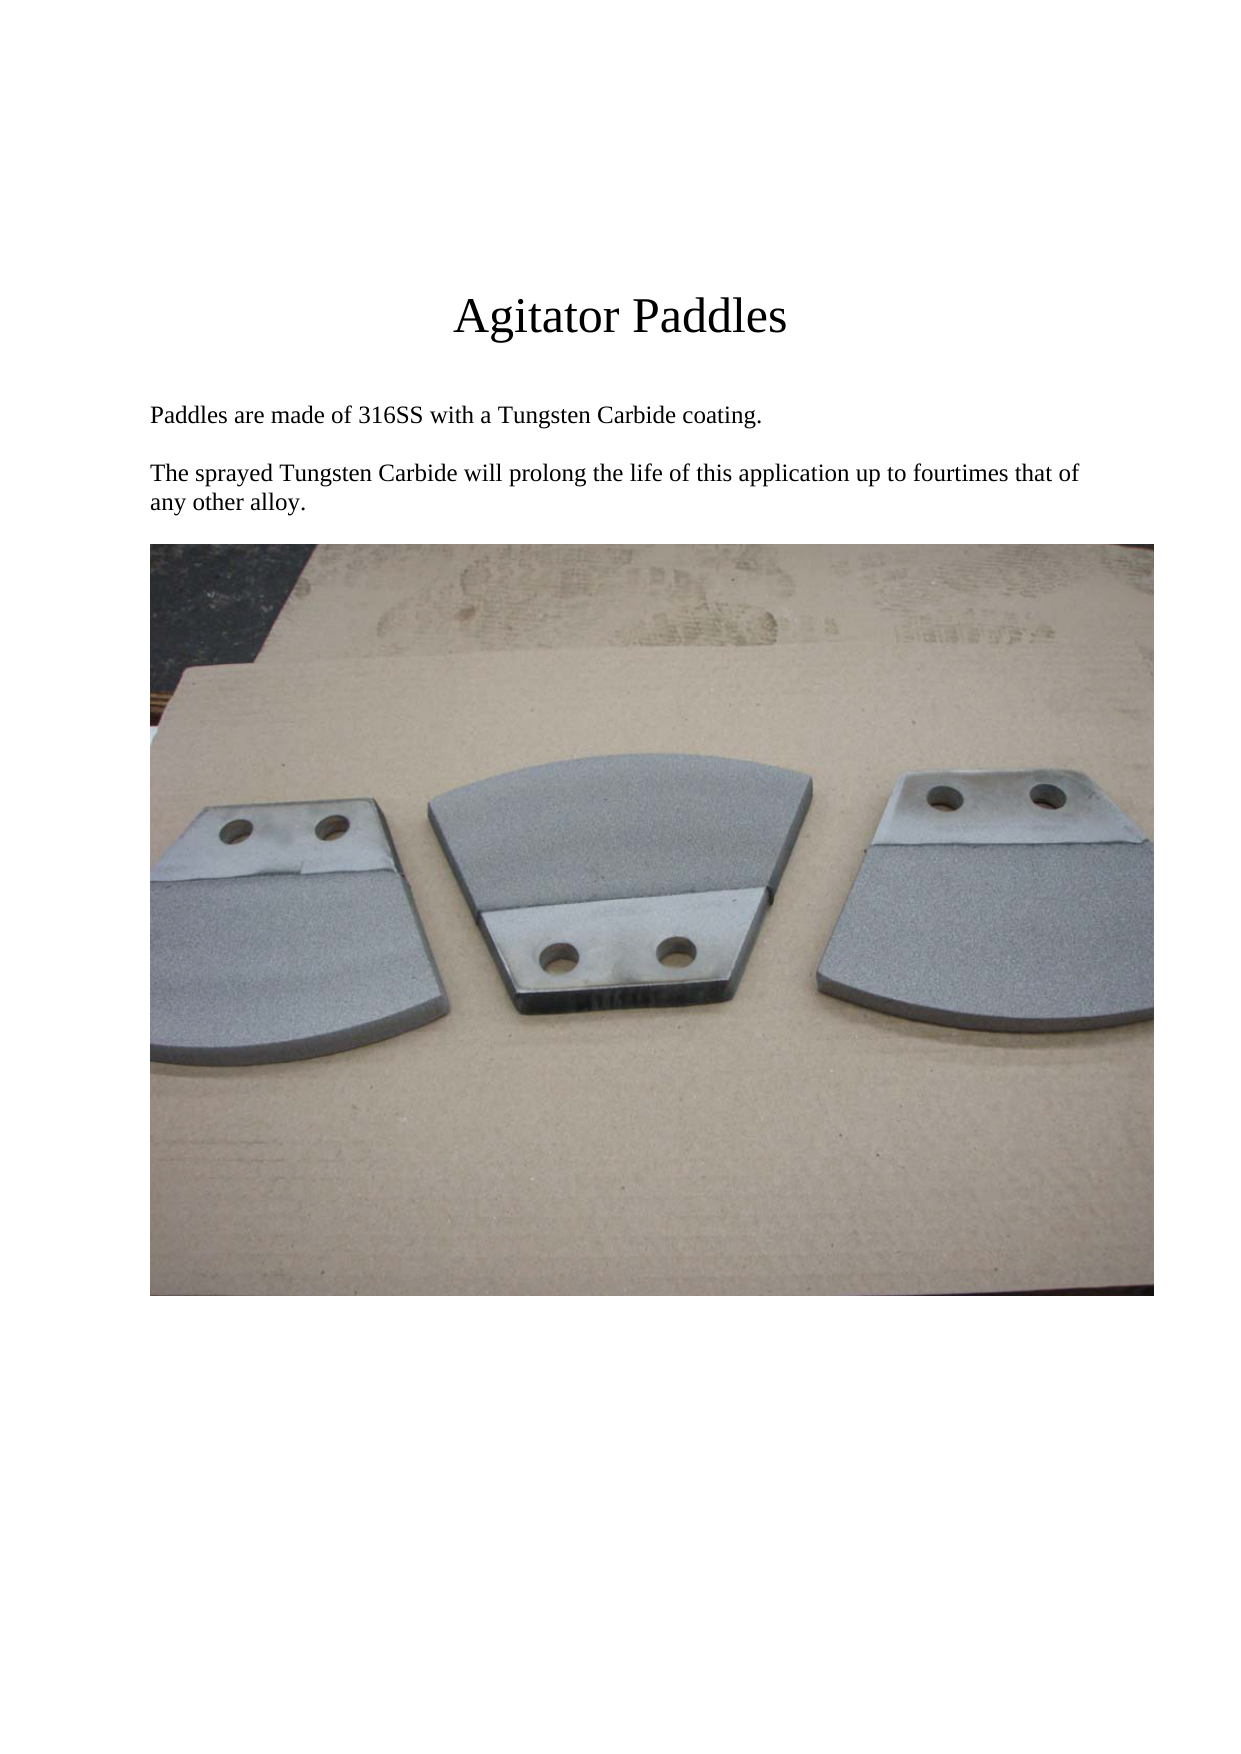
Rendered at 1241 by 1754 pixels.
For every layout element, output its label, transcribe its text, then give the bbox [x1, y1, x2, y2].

text Paddles are made of 316SS with a Tungsten Carbide coating. [150, 400, 1090, 429]
text Agitator Paddles [150, 285, 1090, 343]
text The sprayed Tungsten Carbide will prolong the life of this application up to fourtimes that of any other alloy. [150, 458, 1090, 515]
